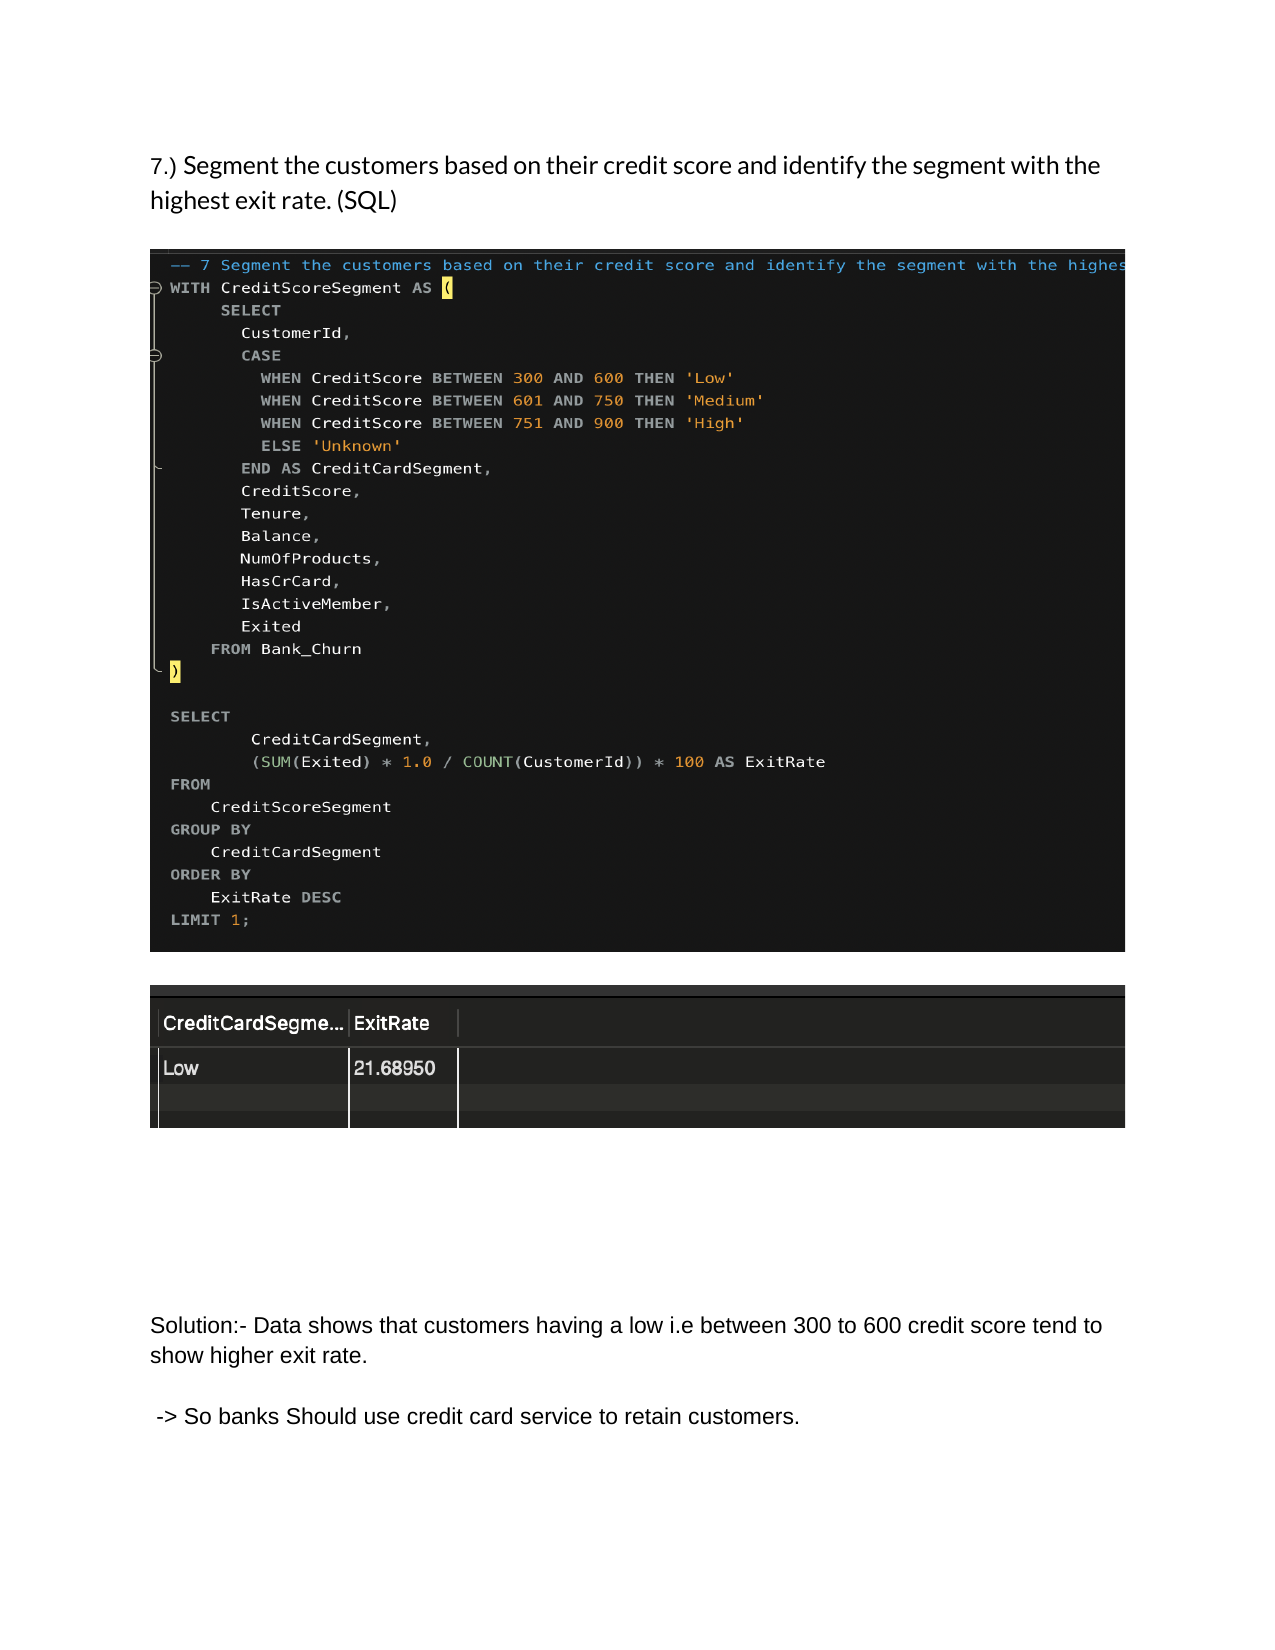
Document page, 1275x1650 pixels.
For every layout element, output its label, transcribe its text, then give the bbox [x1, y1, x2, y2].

text -> So banks Should use credit card service to retain customers. [150, 1403, 1125, 1429]
text 7.) Segment the customers based on their credit score and identify the segment with the highest exit rate. (SQL) [150, 150, 1125, 214]
picture [150, 985, 1125, 1128]
text Solution:- Data shows that customers having a low i.e between 300 to 600 credit score tend to show higher exit rate. [150, 1312, 1125, 1369]
picture [150, 249, 1125, 952]
